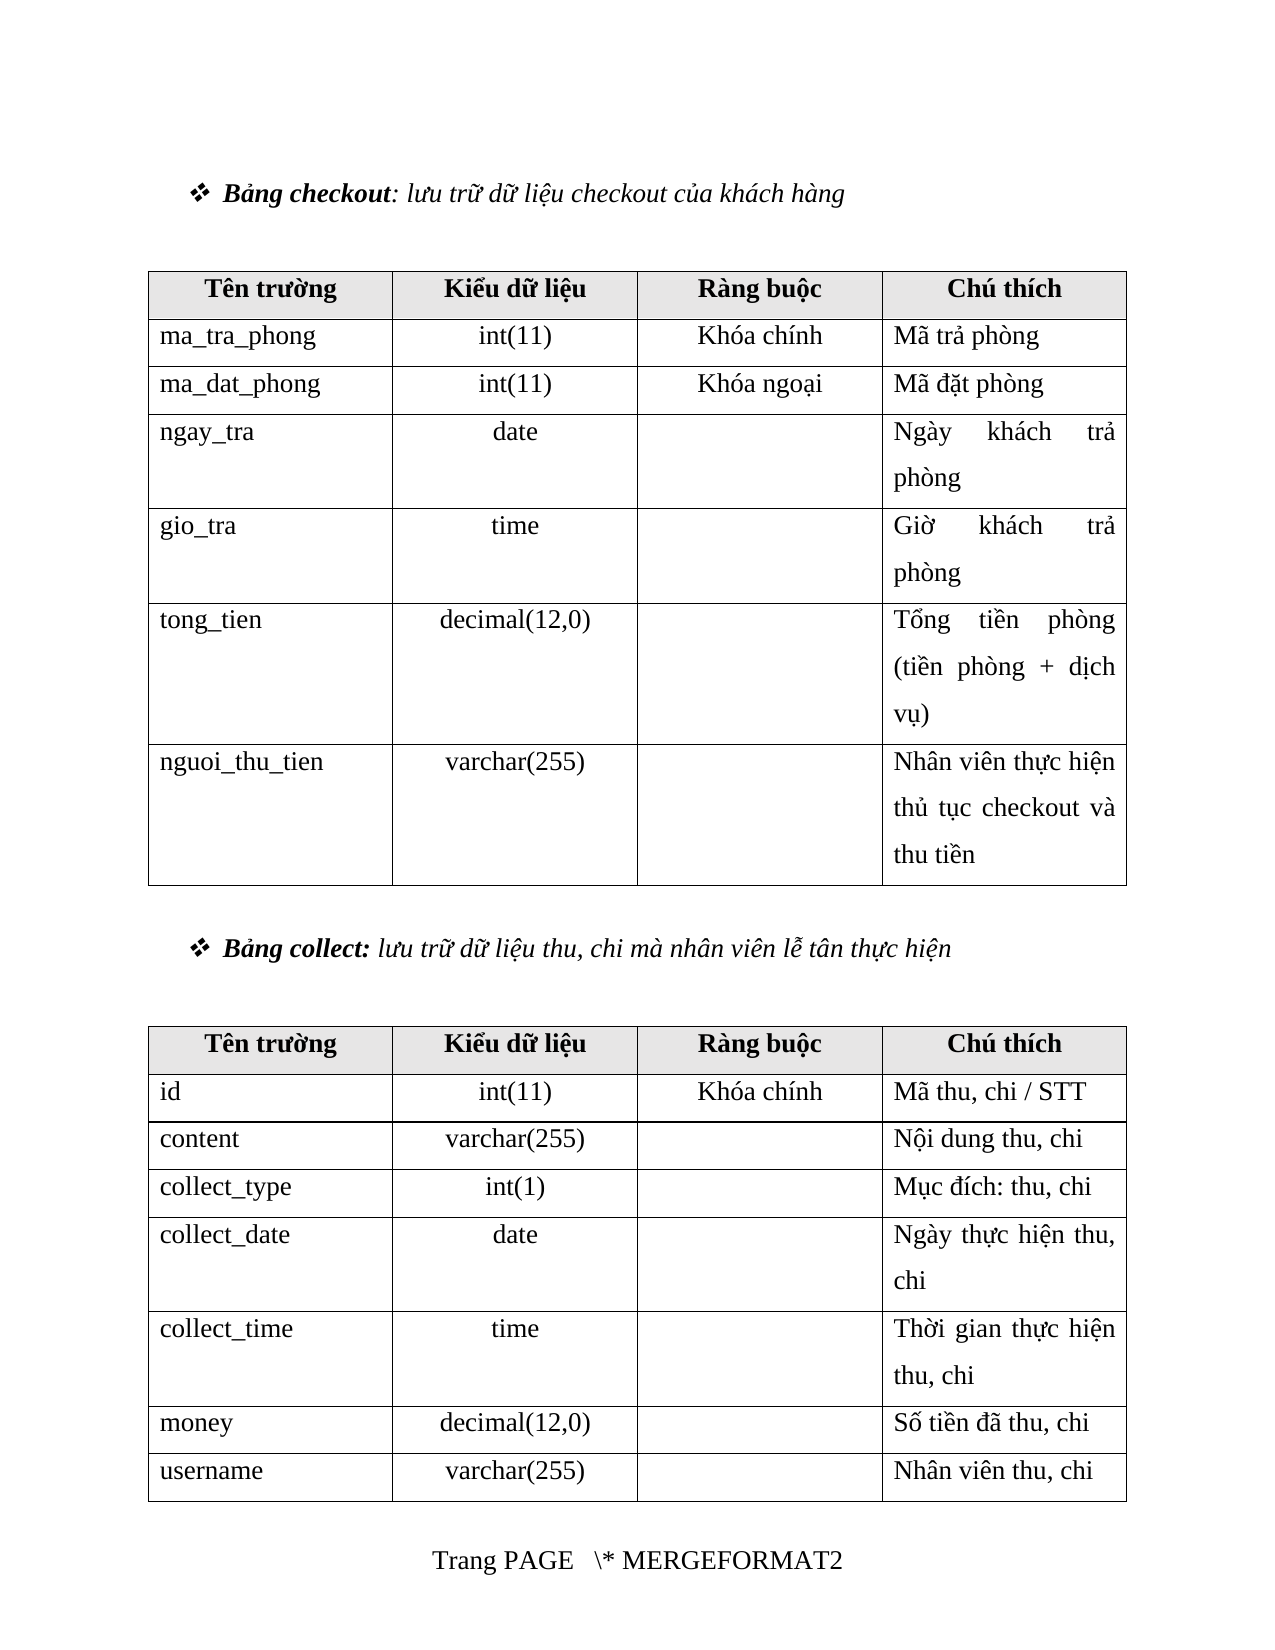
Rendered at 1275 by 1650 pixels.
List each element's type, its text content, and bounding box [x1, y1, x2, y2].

table_cell int(1) [393, 1170, 637, 1217]
table_cell Nhân viên thực hiện thủ tục checkout và thu tiền [883, 745, 1126, 885]
table_header Kiểu dữ liệu [393, 1027, 637, 1074]
table_cell gio_tra [149, 509, 392, 603]
table_cell nguoi_thu_tien [149, 745, 392, 885]
table_cell [638, 415, 882, 508]
table_cell [638, 1123, 882, 1169]
table_cell date [393, 415, 637, 508]
table_cell money [149, 1407, 392, 1453]
table_cell Mã đặt phòng [883, 367, 1126, 414]
table_cell date [393, 1218, 637, 1311]
table_header Chú thích [883, 272, 1126, 318]
table_cell Tổng tiền phòng (tiền phòng + dịch vụ) [883, 604, 1126, 744]
table_cell Nội dung thu, chi [883, 1123, 1126, 1169]
table_header Ràng buộc [638, 272, 882, 318]
table_cell Khóa chính [638, 1075, 882, 1121]
table_cell Ngày khách trả phòng [883, 415, 1126, 508]
table_cell Mục đích: thu, chi [883, 1170, 1126, 1217]
table_cell varchar(255) [393, 745, 637, 885]
table_cell collect_date [149, 1218, 392, 1311]
table_cell ngay_tra [149, 415, 392, 508]
table_cell Khóa chính [638, 320, 882, 366]
table_cell collect_time [149, 1312, 392, 1406]
table_cell Mã thu, chi / STT [883, 1075, 1126, 1121]
table_cell [638, 745, 882, 885]
table_cell ma_dat_phong [149, 367, 392, 414]
table_cell Giờ khách trả phòng [883, 509, 1126, 603]
table_cell int(11) [393, 1075, 637, 1121]
table_header Tên trường [149, 272, 392, 318]
table_cell [638, 1454, 882, 1501]
table_header Tên trường [149, 1027, 392, 1074]
table_cell decimal(12,0) [393, 604, 637, 744]
list Bảng collect: lưu trữ dữ liệu thu, chi mà nhân viên lễ tân thực hiện [185, 932, 1127, 964]
table_cell time [393, 509, 637, 603]
table_cell [638, 509, 882, 603]
table_cell Ngày thực hiện thu, chi [883, 1218, 1126, 1311]
table_cell [638, 1312, 882, 1406]
table_cell id [149, 1075, 392, 1121]
table_cell tong_tien [149, 604, 392, 744]
table_cell Mã trả phòng [883, 320, 1126, 366]
table_cell varchar(255) [393, 1454, 637, 1501]
table_cell content [149, 1123, 392, 1169]
table_cell Số tiền đã thu, chi [883, 1407, 1126, 1453]
table_cell ma_tra_phong [149, 320, 392, 366]
table_header Kiểu dữ liệu [393, 272, 637, 318]
table_cell [638, 1407, 882, 1453]
table_cell time [393, 1312, 637, 1406]
table_cell int(11) [393, 320, 637, 366]
table_cell Thời gian thực hiện thu, chi [883, 1312, 1126, 1406]
table_cell varchar(255) [393, 1123, 637, 1169]
table_cell [638, 604, 882, 744]
table_cell [638, 1218, 882, 1311]
table_header Ràng buộc [638, 1027, 882, 1074]
table_header Chú thích [883, 1027, 1126, 1074]
table_cell [638, 1170, 882, 1217]
table_cell username [149, 1454, 392, 1501]
table_cell int(11) [393, 367, 637, 414]
list Bảng checkout: lưu trữ dữ liệu checkout của khách hàng [185, 177, 1127, 208]
table_cell collect_type [149, 1170, 392, 1217]
table_cell Khóa ngoại [638, 367, 882, 414]
table_cell decimal(12,0) [393, 1407, 637, 1453]
table_cell Nhân viên thu, chi [883, 1454, 1126, 1501]
